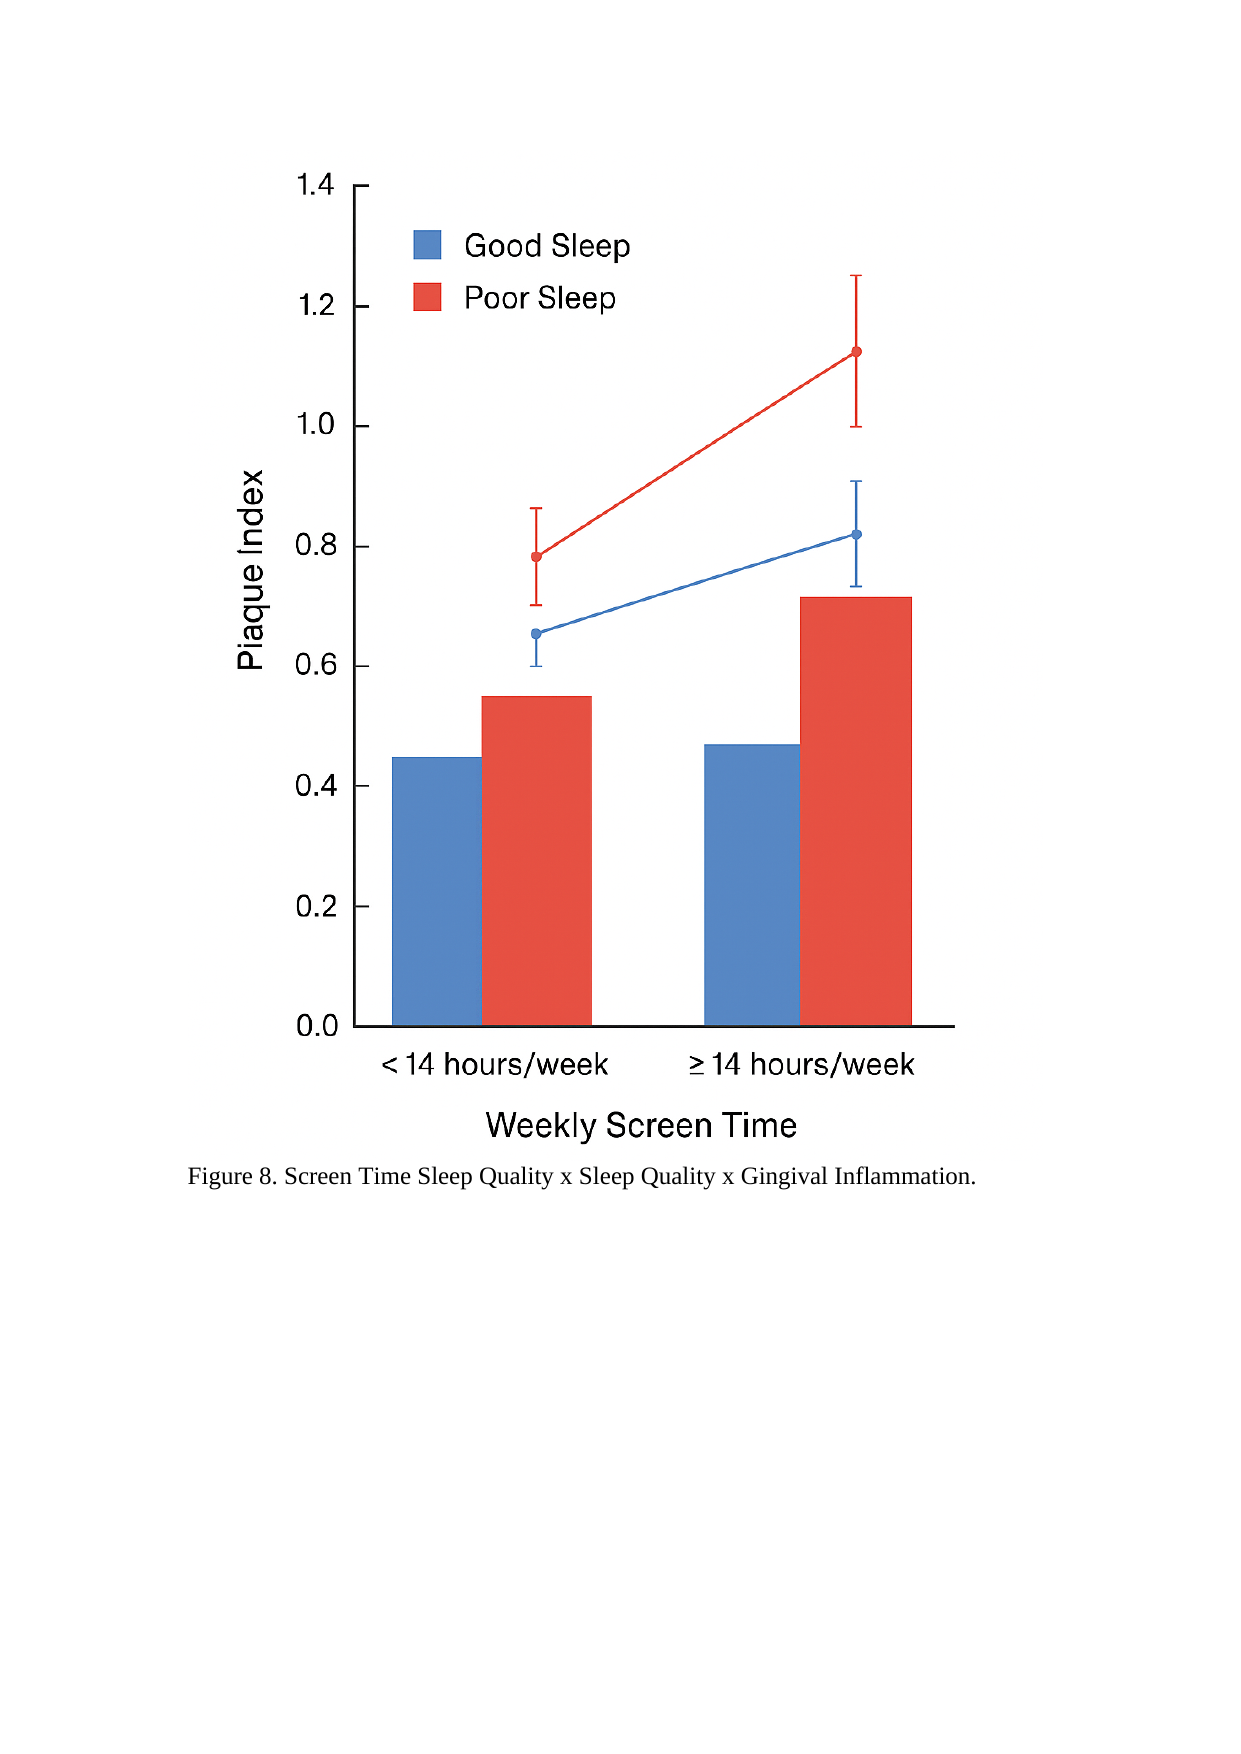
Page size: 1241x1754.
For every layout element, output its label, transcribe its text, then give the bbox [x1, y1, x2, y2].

text Figure 8. Screen Time Sleep Quality x Sleep Quality x Gingival Inflammation. [187, 1161, 1053, 1190]
picture [187, 150, 1043, 1161]
